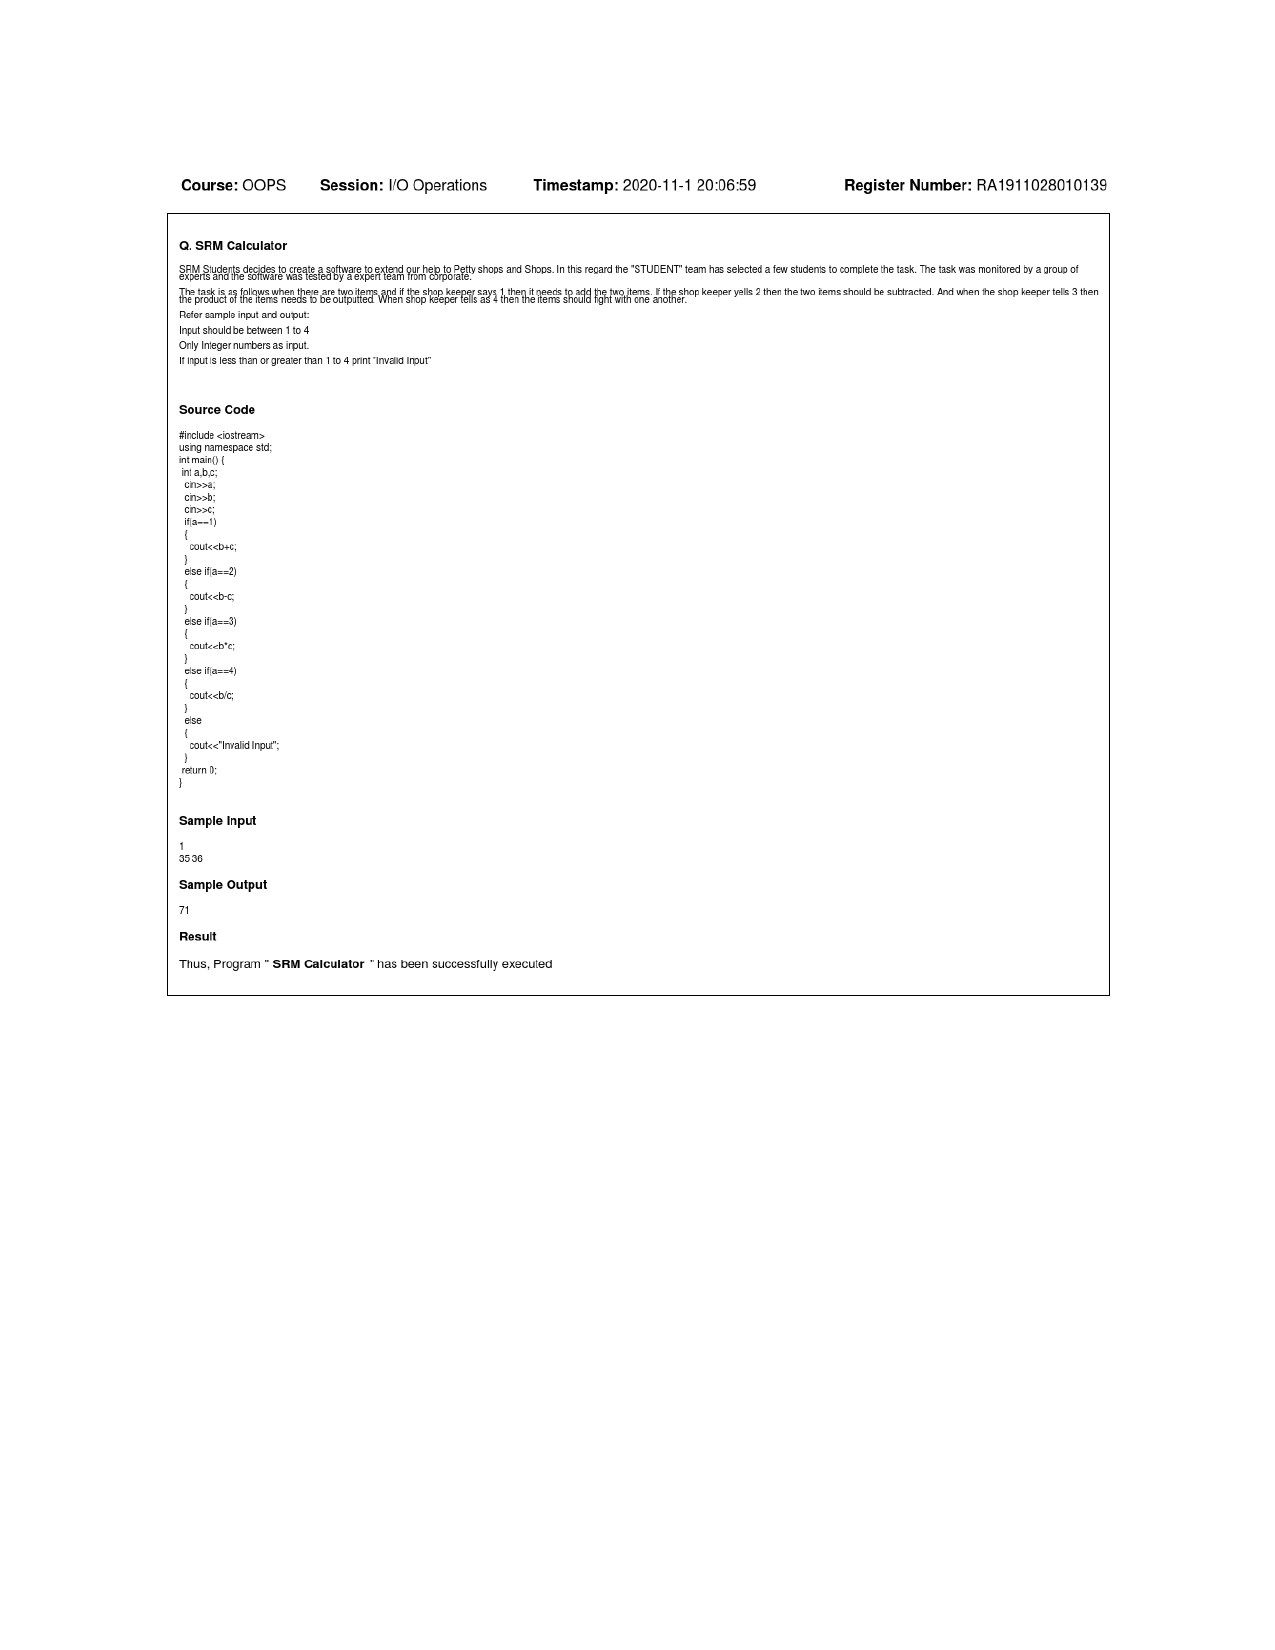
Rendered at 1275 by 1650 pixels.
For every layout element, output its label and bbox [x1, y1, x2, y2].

picture [150, 150, 1125, 1003]
